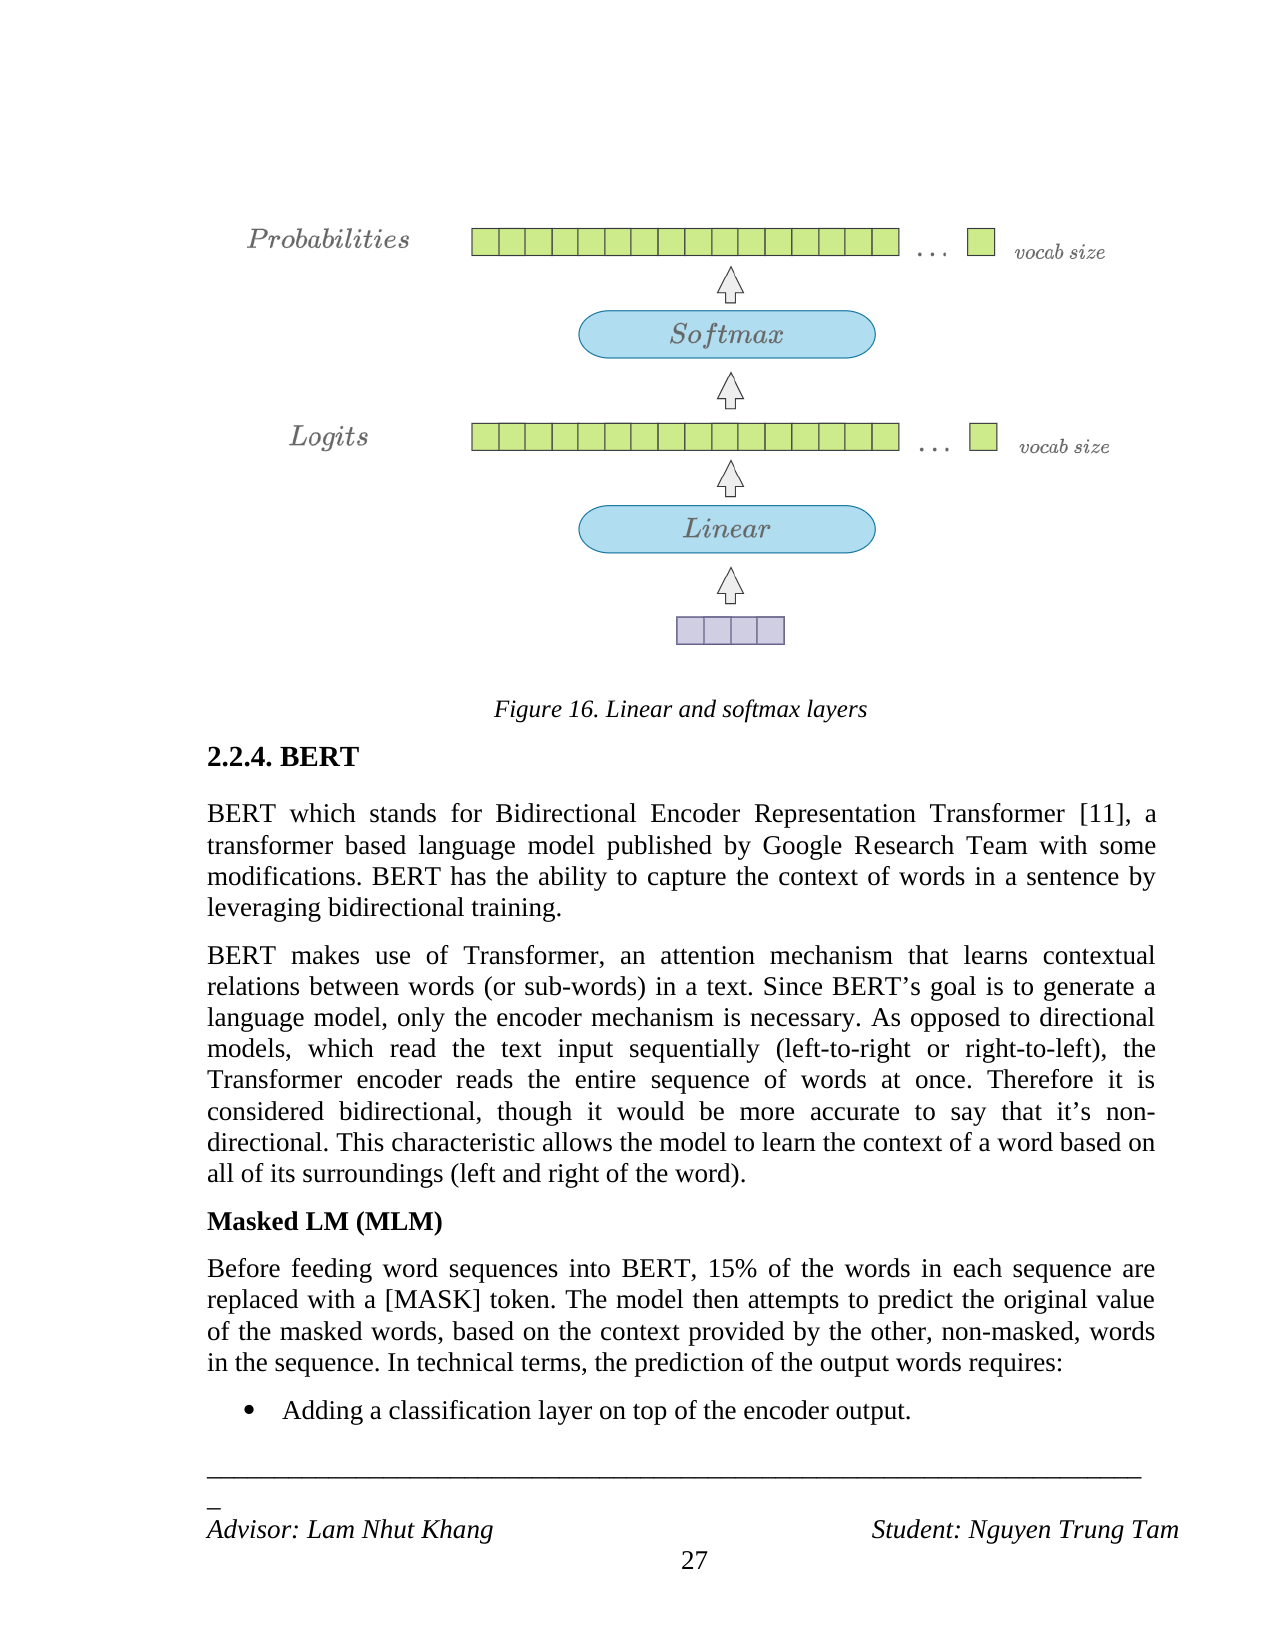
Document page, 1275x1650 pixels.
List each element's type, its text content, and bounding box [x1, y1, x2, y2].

subtitle BERT [207, 739, 1157, 773]
text Before feeding word sequences into BERT, 15% of the words in each sequence are replaced with a [MASK] token. The model then attempts to predict the original value of the masked words, based on the context provided by the other, non-masked, words in the sequence. In technical terms, the prediction of the output words requires: [207, 1252, 1157, 1377]
text Masked LM (MLM) [207, 1205, 1157, 1236]
text BERT which stands for Bidirectional Encoder Representation Transformer, a transformer based language model published by Google Research Team with some modifications. BERT has the ability to capture the context of words in a sentence by leveraging bidirectional training. [207, 798, 1157, 922]
list Adding a classification layer on top of the encoder output. [244, 1394, 1157, 1425]
picture [206, 177, 1157, 677]
text BERT makes use of Transformer, an attention mechanism that learns contextual relations between words (or sub-words) in a text. Since BERT’s goal is to generate a language model, only the encoder mechanism is necessary. As opposed to directional models, which read the text input sequentially (left-to-right or right-to-left), the Transformer encoder reads the entire sequence of words at once. Therefore it is considered bidirectional, though it would be more accurate to say that it’s non-directional. This characteristic allows the model to learn the context of a word based on all of its surroundings (left and right of the word). [207, 939, 1157, 1188]
text Figure 16. Linear and softmax layers [207, 694, 1157, 722]
